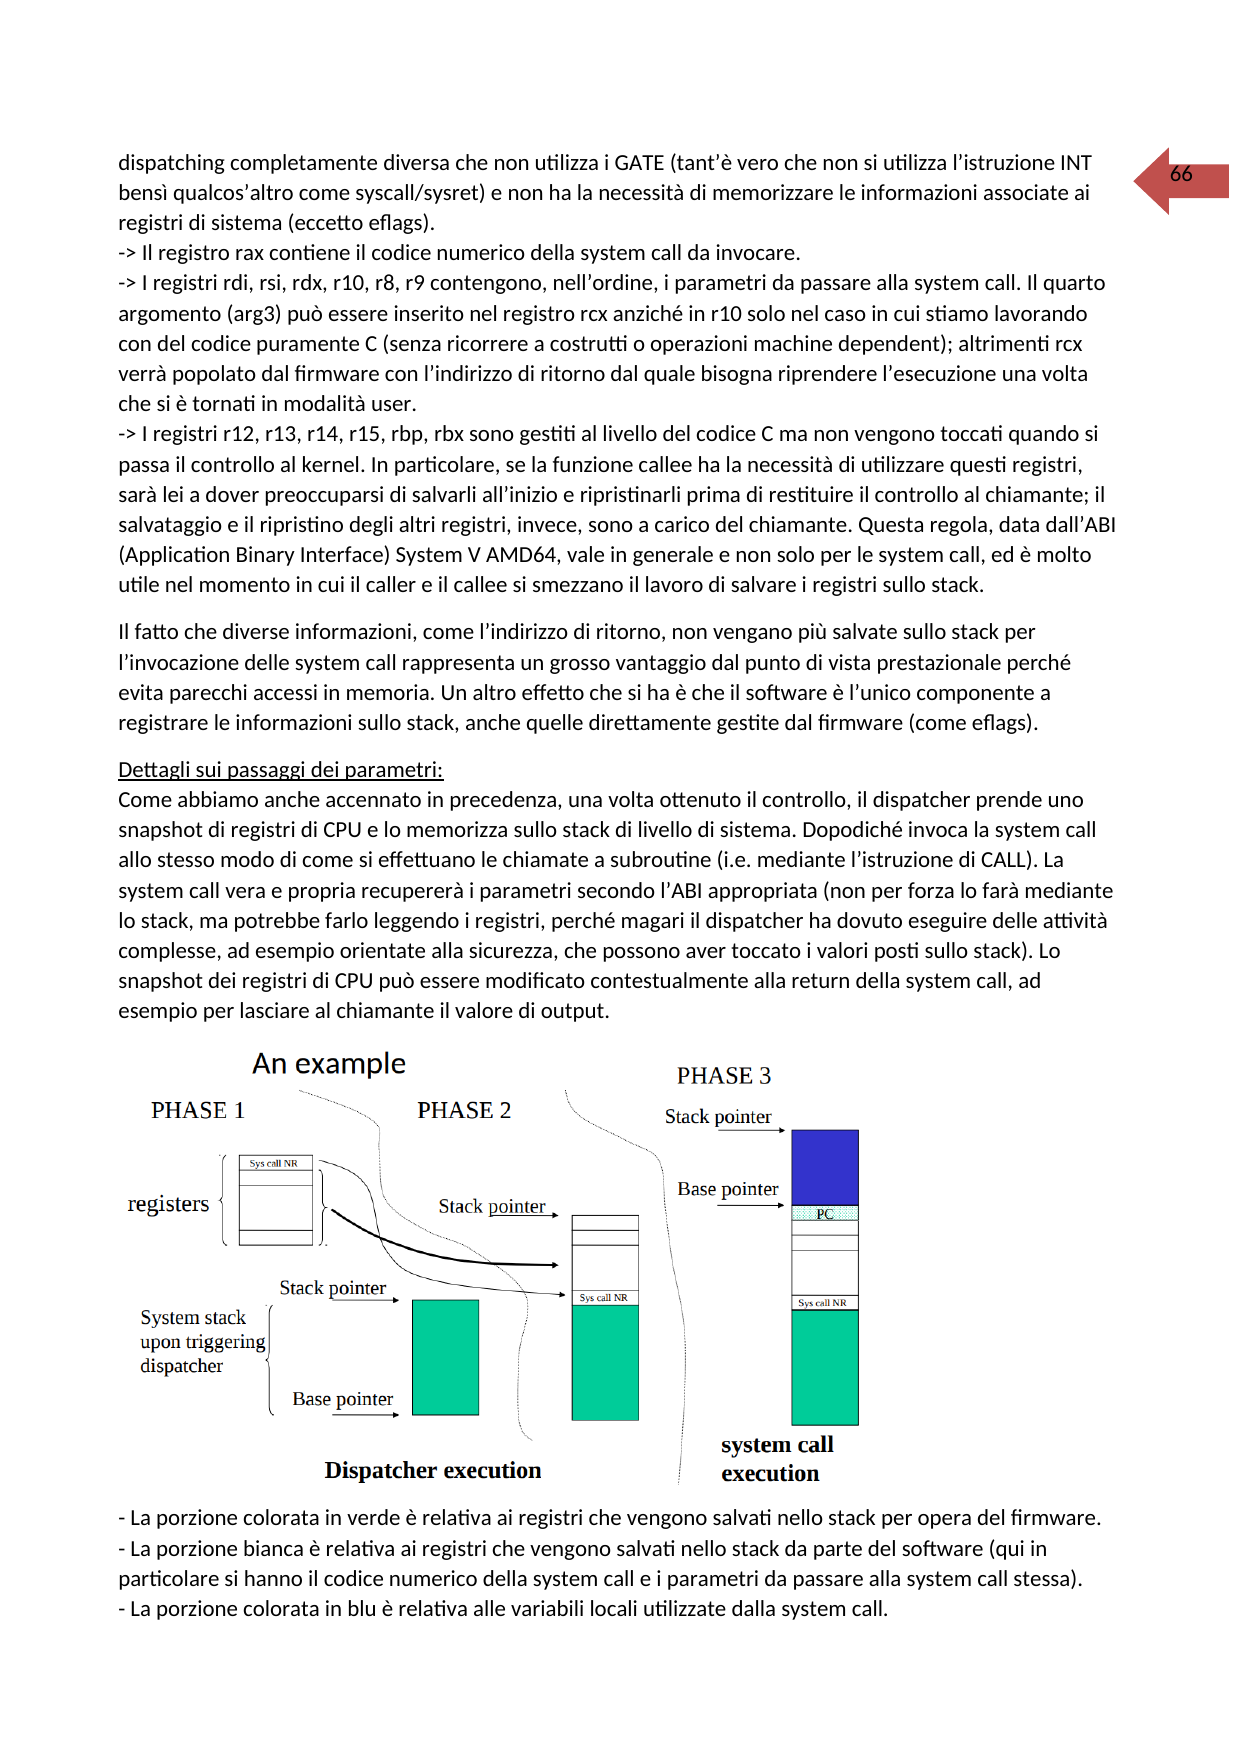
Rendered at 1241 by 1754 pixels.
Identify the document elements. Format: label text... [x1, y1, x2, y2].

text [118, 148, 1122, 598]
text Il fatto che diverse informazioni, come l’indirizzo di ritorno, non vengano più salvate sullo stack per l’invocazione delle system call rappresenta un grosso vantaggio dal punto di vista prestazionale perché evita parecchi accessi in memoria. Un altro effetto che si ha è che il software è l’unico componente a registrare le informazioni sullo stack, anche quelle direttamente gestite dal firmware (come eflags). [118, 617, 1122, 736]
text - La porzione colorata in verde è relativa ai registri che vengono salvati nello stack per opera del firmware. - La porzione bianca è relativa ai registri che vengono salvati nello stack da parte del software (qui in particolare si hanno il codice numerico della system call e i parametri da passare alla system call stessa). - La porzione colorata in blu è relativa alle variabili locali utilizzate dalla system call. [118, 1503, 1122, 1622]
picture [118, 1043, 879, 1485]
text Dettagli sui passaggi dei parametri: Come abbiamo anche accennato in precedenza, una volta ottenuto il controllo, il dispatcher prende uno snapshot di registri di CPU e lo memorizza sullo stack di livello di sistema. Dopodiché invoca la system call allo stesso modo di come si effettuano le chiamate a subroutine (i.e. mediante l’istruzione di CALL). La system call vera e propria recupererà i parametri secondo l’ABI appropriata (non per forza lo farà mediante lo stack, ma potrebbe farlo leggendo i registri, perché magari il dispatcher ha dovuto eseguire delle attività complesse, ad esempio orientate alla sicurezza, che possono aver toccato i valori posti sullo stack). Lo snapshot dei registri di CPU può essere modificato contestualmente alla return della system call, ad esempio per lasciare al chiamante il valore di output. [118, 755, 1122, 1024]
